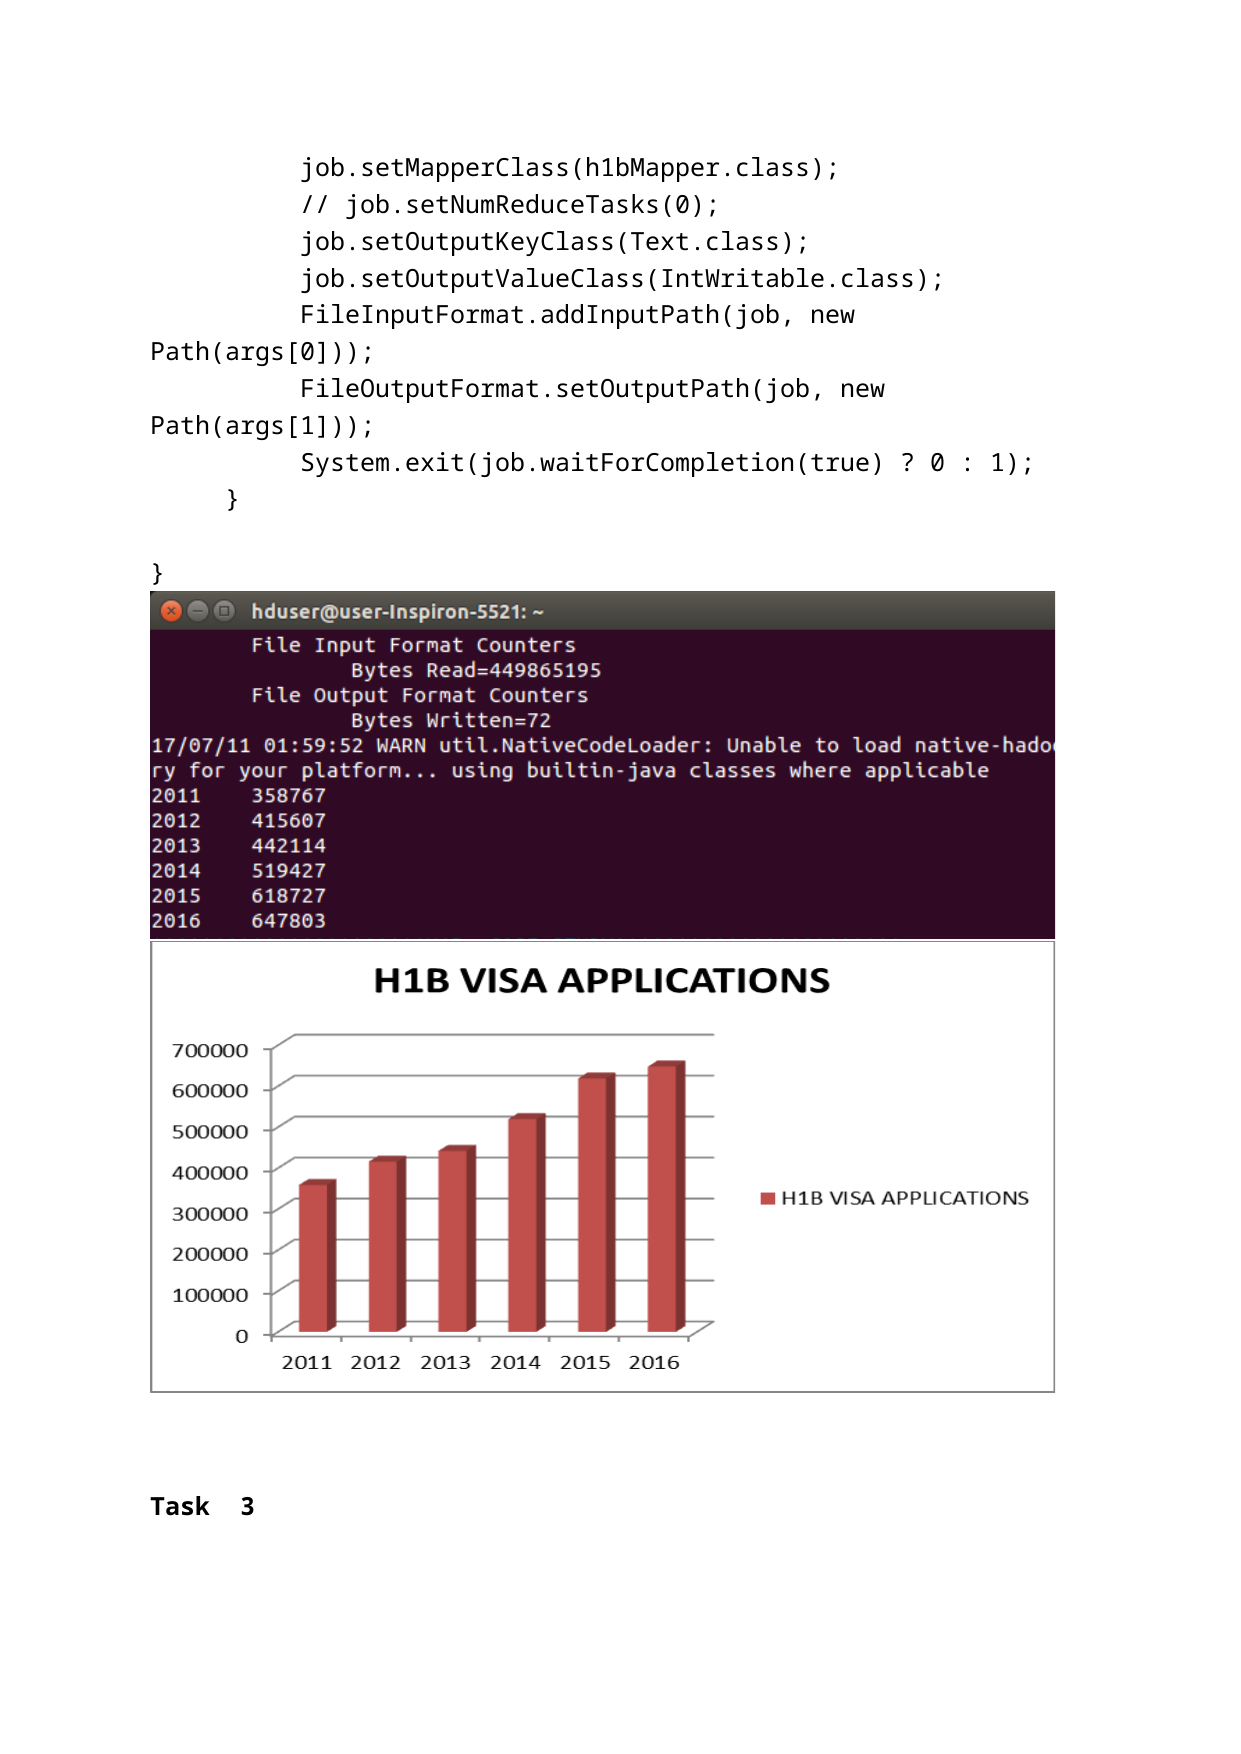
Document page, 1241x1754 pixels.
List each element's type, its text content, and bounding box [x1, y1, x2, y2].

text job.setOutputKeyClass(Text.class); [150, 223, 1090, 258]
text job.setOutputValueClass(IntWritable.class); [150, 260, 1090, 294]
picture [150, 941, 1056, 1393]
text } [150, 554, 1090, 588]
text Task 3 [150, 1489, 1090, 1523]
text FileInputFormat.addInputPath(job, new Path(args[0])); [150, 297, 1090, 368]
text } [150, 481, 1090, 515]
text job.setMapperClass(h1bMapper.class); [150, 150, 1090, 184]
text System.exit(job.waitForCompletion(true) ? 0 : 1); [150, 444, 1090, 478]
picture [150, 591, 1056, 939]
text // job.setNumReduceTasks(0); [150, 187, 1090, 221]
text FileOutputFormat.setOutputPath(job, new Path(args[1])); [150, 371, 1090, 441]
